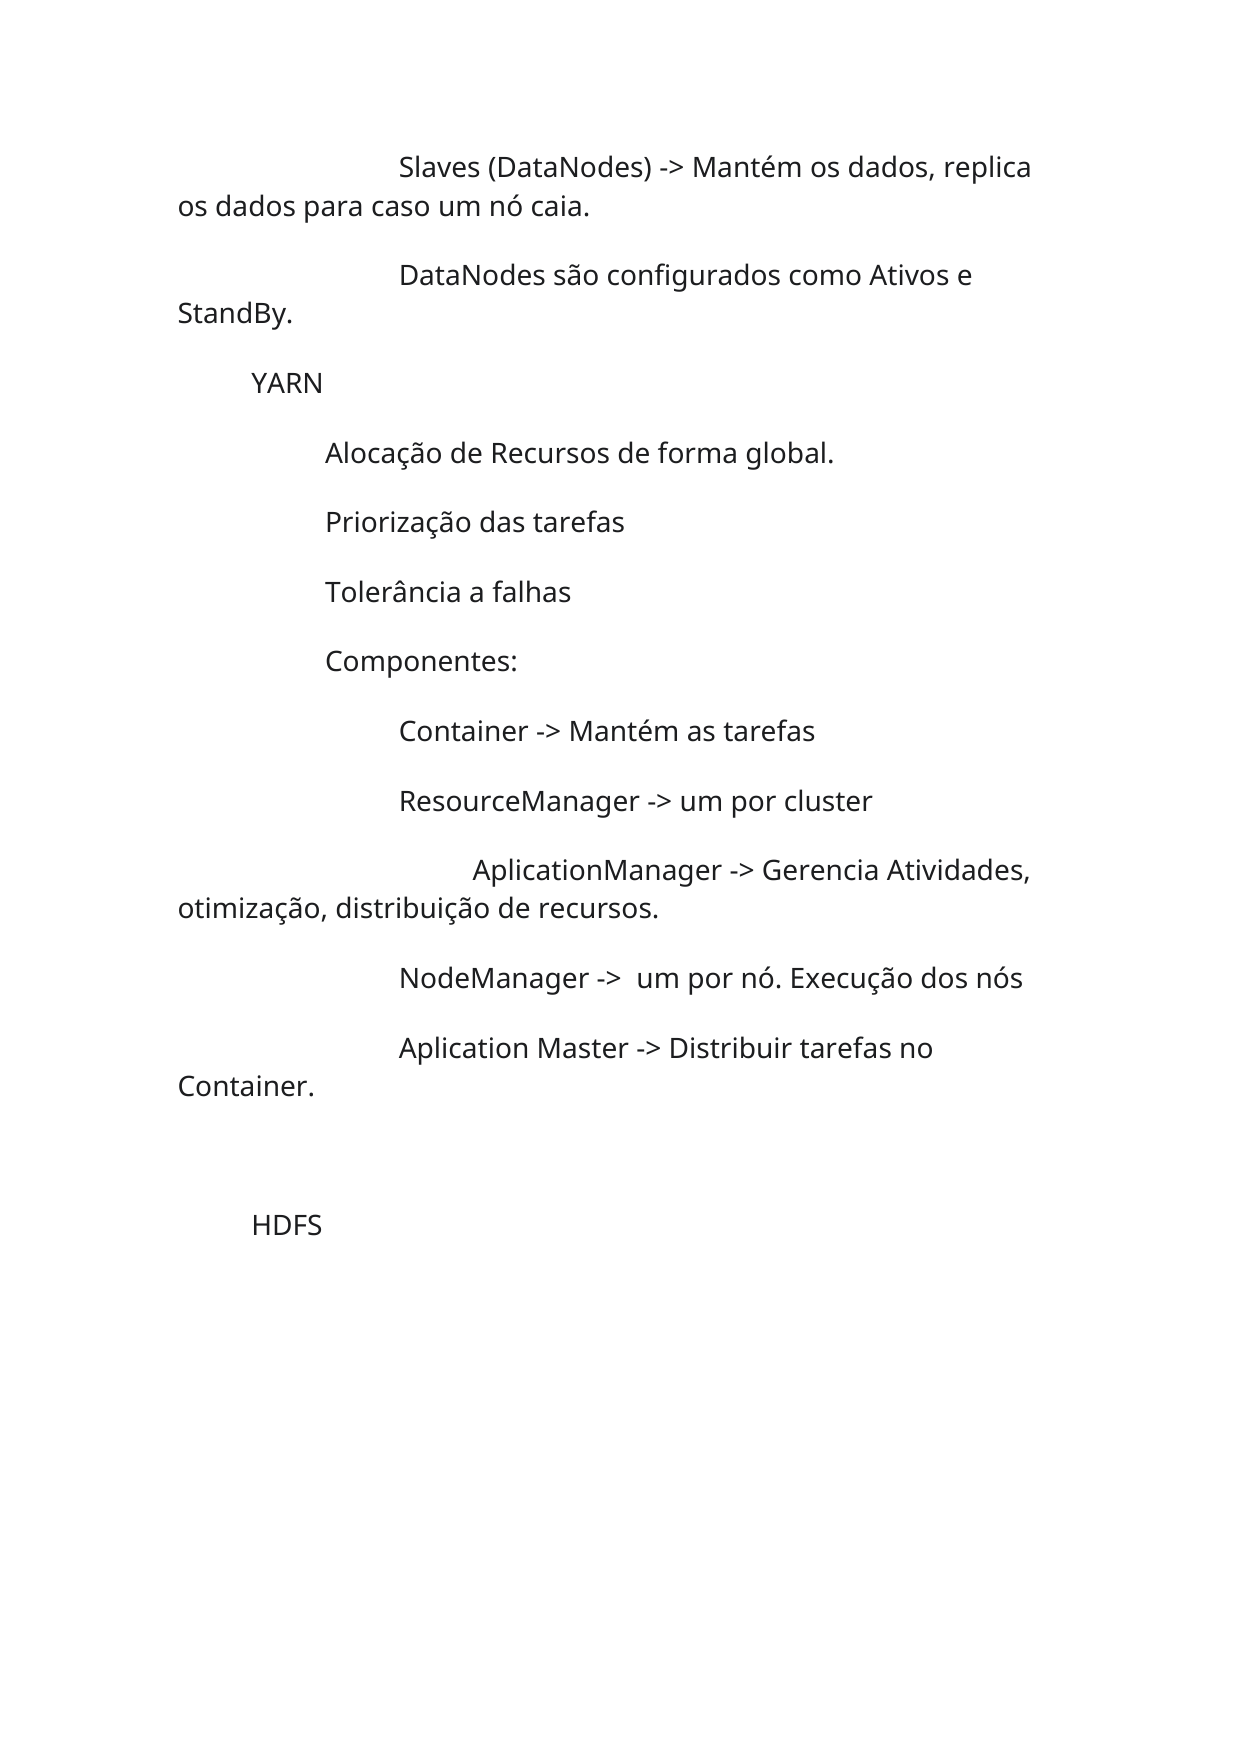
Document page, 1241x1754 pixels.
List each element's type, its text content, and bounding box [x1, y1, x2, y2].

text Aplication Master -> Distribuir tarefas no Container. [177, 1028, 1063, 1105]
text AplicationManager -> Gerencia Atividades, otimização, distribuição de recursos. [177, 851, 1063, 927]
text Slaves (DataNodes) -> Mantém os dados, replica os dados para caso um nó caia. [177, 148, 1063, 224]
text NodeManager -> um por nó. Execução dos nós [177, 958, 1063, 997]
text Alocação de Recursos de forma global. [177, 433, 1063, 471]
text HDFS [177, 1206, 1063, 1244]
text ResourceManager -> um por cluster [177, 781, 1063, 819]
text DataNodes são configurados como Ativos e StandBy. [177, 256, 1063, 332]
text Priorização das tarefas [177, 503, 1063, 541]
text Componentes: [177, 642, 1063, 680]
text Tolerância a falhas [177, 572, 1063, 611]
text Container -> Mantém as tarefas [177, 711, 1063, 750]
text YARN [177, 363, 1063, 402]
